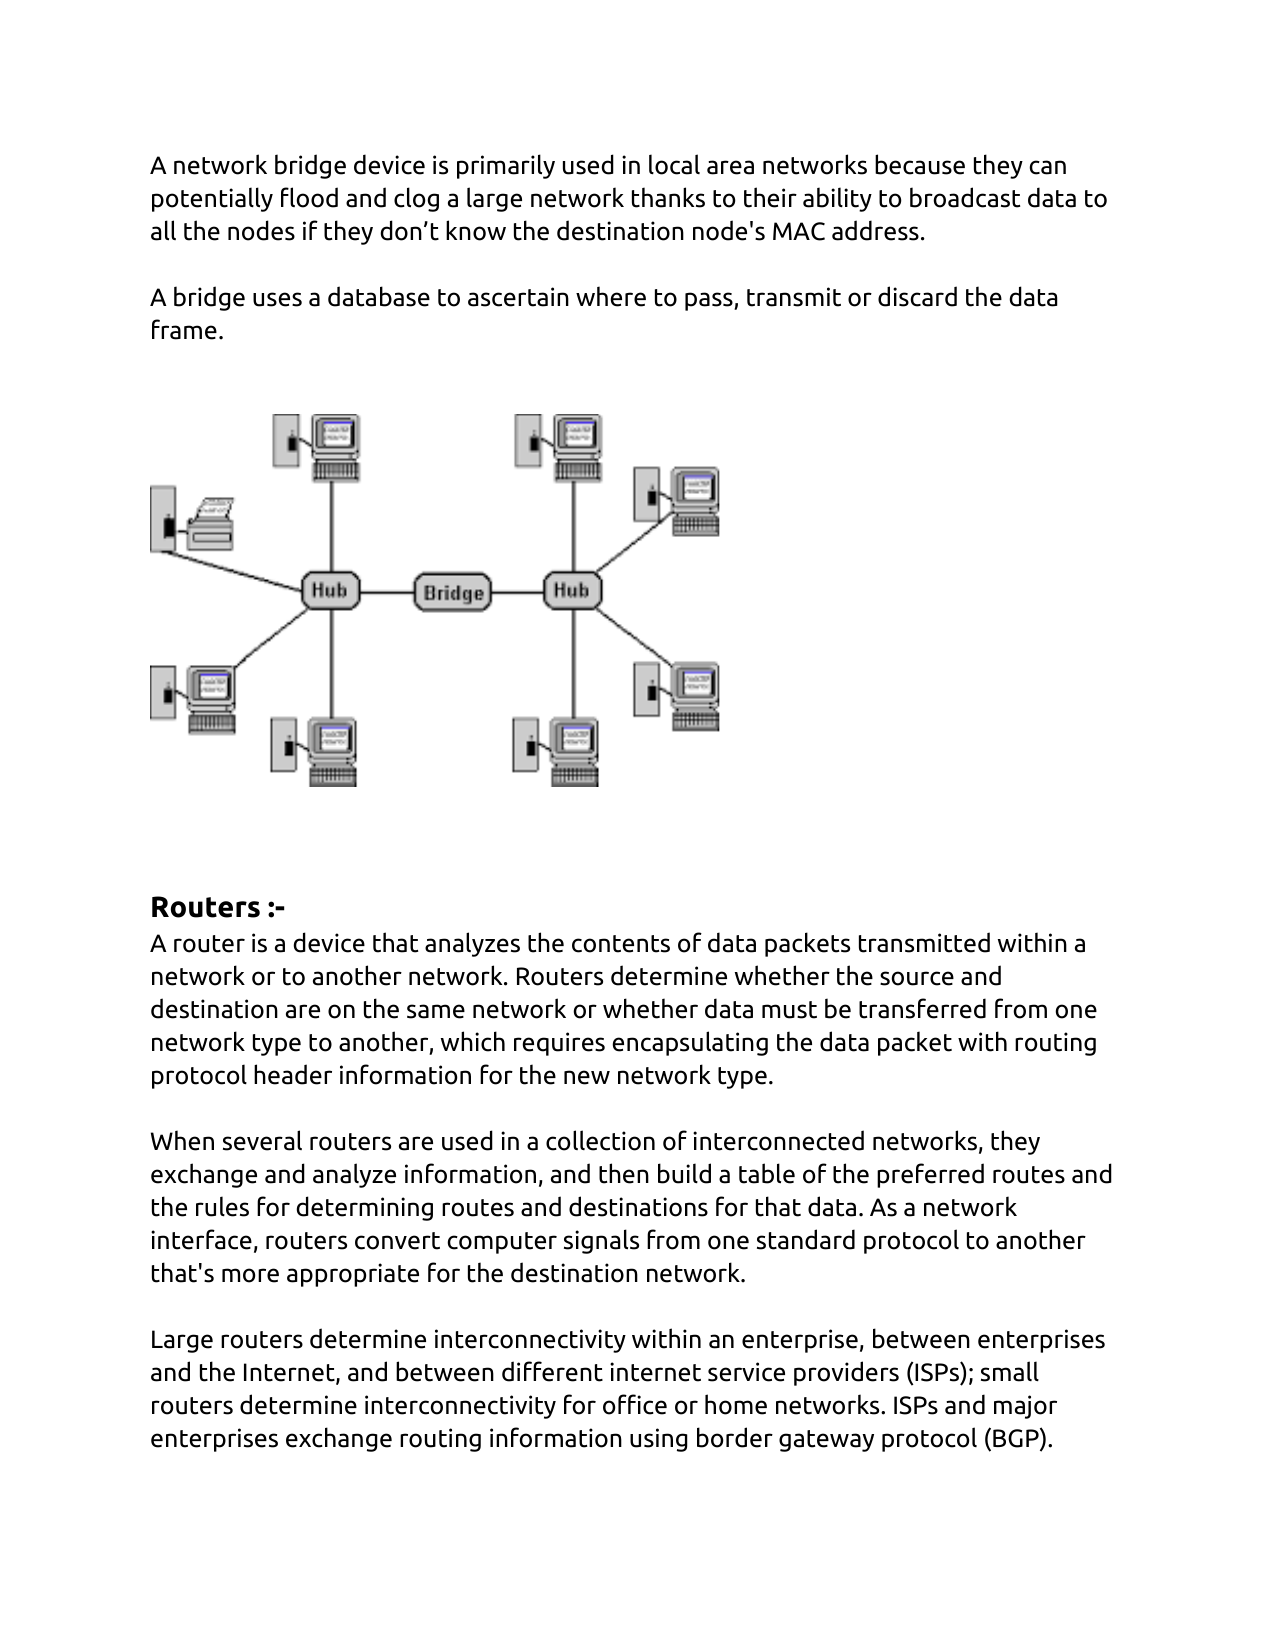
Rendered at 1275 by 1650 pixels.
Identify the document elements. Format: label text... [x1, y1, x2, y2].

text Large routers determine interconnectivity within an enterprise, between enterprises and the Internet, and between different internet service providers (ISPs); small routers determine interconnectivity for office or home networks. ISPs and major enterprises exchange routing information using border gateway protocol (BGP). [150, 1324, 1125, 1452]
text A bridge uses a database to ascertain where to pass, transmit or discard the data frame. [150, 282, 1125, 344]
text A network bridge device is primarily used in local area networks because they can potentially flood and clog a large network thanks to their ability to broadcast data to all the nodes if they don’t know the destination node's MAC address. [150, 150, 1125, 245]
picture [150, 414, 720, 787]
text Routers :- [150, 889, 1125, 923]
text A router is a device that analyzes the contents of data packets transmitted within a network or to another network. Routers determine whether the source and destination are on the same network or whether data must be transferred from one network type to another, which requires encapsulating the data packet with routing protocol header information for the new network type. [150, 928, 1125, 1089]
text When several routers are used in a collection of interconnected networks, they exchange and analyze information, and then build a table of the preferred routes and the rules for determining routes and destinations for that data. As a network interface, routers convert computer signals from one standard protocol to another that's more appropriate for the destination network. [150, 1093, 1125, 1287]
